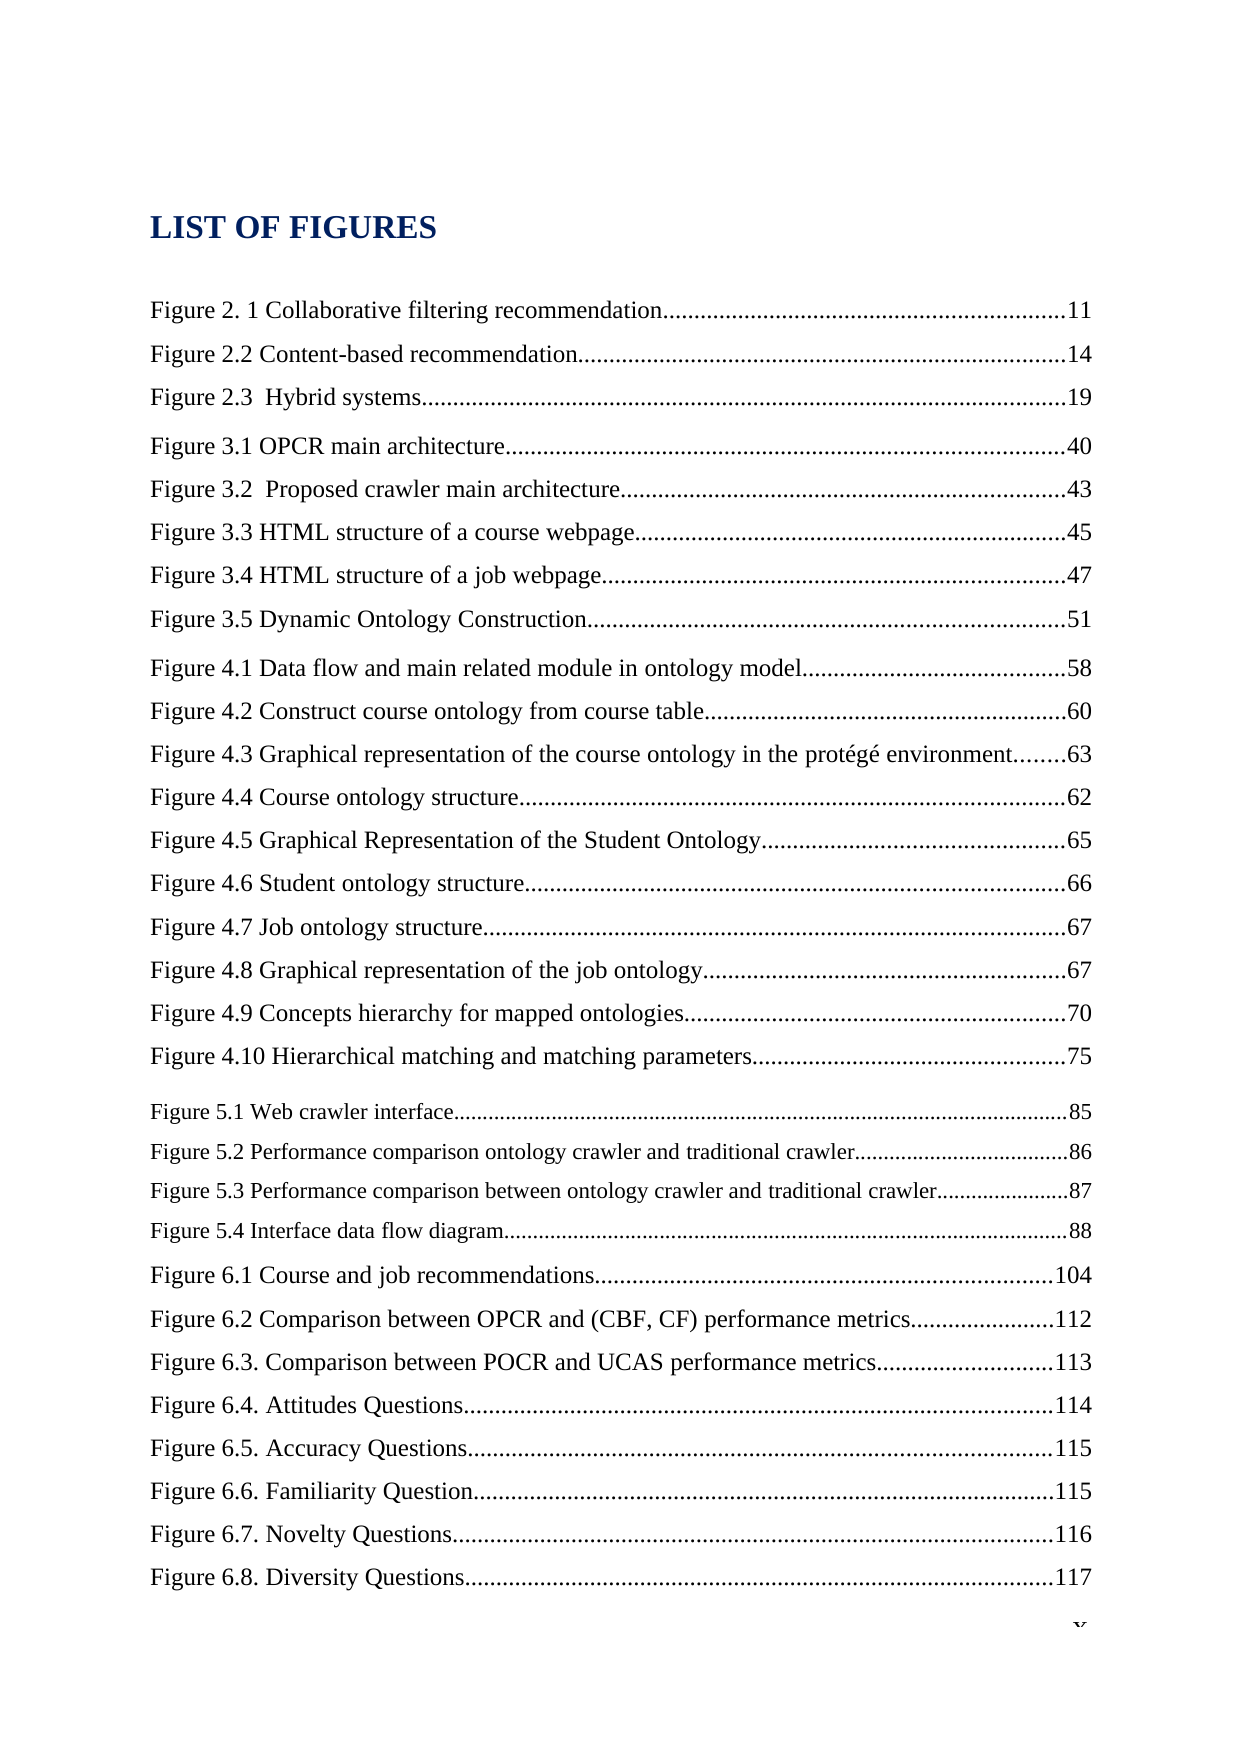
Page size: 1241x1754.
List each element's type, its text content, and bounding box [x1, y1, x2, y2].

text Figure 2. 1 Collaborative filtering recommendation 11 [150, 296, 1240, 324]
text Figure 6.6. Familiarity Question 115 [150, 1476, 1240, 1505]
text Figure 3.2 Proposed crawler main architecture 43 [150, 474, 1240, 503]
text Figure 5.2 Performance comparison ontology crawler and traditional crawler 86 [150, 1138, 1240, 1164]
text Figure 6.2 Comparison between OPCR and (CBF, CF) performance metrics 112 [150, 1304, 1240, 1332]
text Figure 4.2 Construct course ontology from course table 60 [150, 696, 1240, 725]
text Figure 3.3 HTML structure of a course webpage 45 [150, 517, 1240, 546]
text Figure 6.5. Accuracy Questions 115 [150, 1433, 1240, 1462]
subtitle LIST OF FIGURES [150, 208, 1240, 246]
text Figure 4.10 Hierarchical matching and matching parameters 75 [150, 1041, 1240, 1070]
text Figure 4.4 Course ontology structure 62 [150, 782, 1240, 811]
text Figure 5.3 Performance comparison between ontology crawler and traditional crawler 87 [150, 1177, 1240, 1204]
text Figure 4.1 Data flow and main related module in ontology model 58 [150, 653, 1240, 682]
text Figure 6.3. Comparison between POCR and UCAS performance metrics 113 [150, 1347, 1240, 1376]
text Figure 4.7 Job ontology structure 67 [150, 912, 1240, 941]
text Figure 6.1 Course and job recommendations 104 [150, 1261, 1240, 1289]
text Figure 4.6 Student ontology structure 66 [150, 868, 1240, 897]
text Figure 6.8. Diversity Questions 117 [150, 1562, 1240, 1591]
text Figure 4.9 Concepts hierarchy for mapped ontologies 70 [150, 998, 1240, 1027]
text Figure 4.5 Graphical Representation of the Student Ontology 65 [150, 825, 1240, 854]
text Figure 3.1 OPCR main architecture 40 [150, 431, 1240, 460]
text Figure 6.4. Attitudes Questions 114 [150, 1390, 1240, 1419]
text Figure 2.3 Hybrid systems 19 [150, 382, 1240, 411]
text Figure 3.4 HTML structure of a job webpage 47 [150, 560, 1240, 589]
text Figure 2.2 Content-based recommendation 14 [150, 339, 1240, 368]
text Figure 6.7. Novelty Questions 116 [150, 1519, 1240, 1548]
text Figure 5.4 Interface data flow diagram 88 [150, 1217, 1240, 1243]
text Figure 4.8 Graphical representation of the job ontology 67 [150, 955, 1240, 983]
text Figure 5.1 Web crawler interface 85 [150, 1098, 1240, 1124]
text Figure 3.5 Dynamic Ontology Construction 51 [150, 604, 1240, 632]
text Figure 4.3 Graphical representation of the course ontology in the protégé environment 63 [150, 739, 1240, 768]
